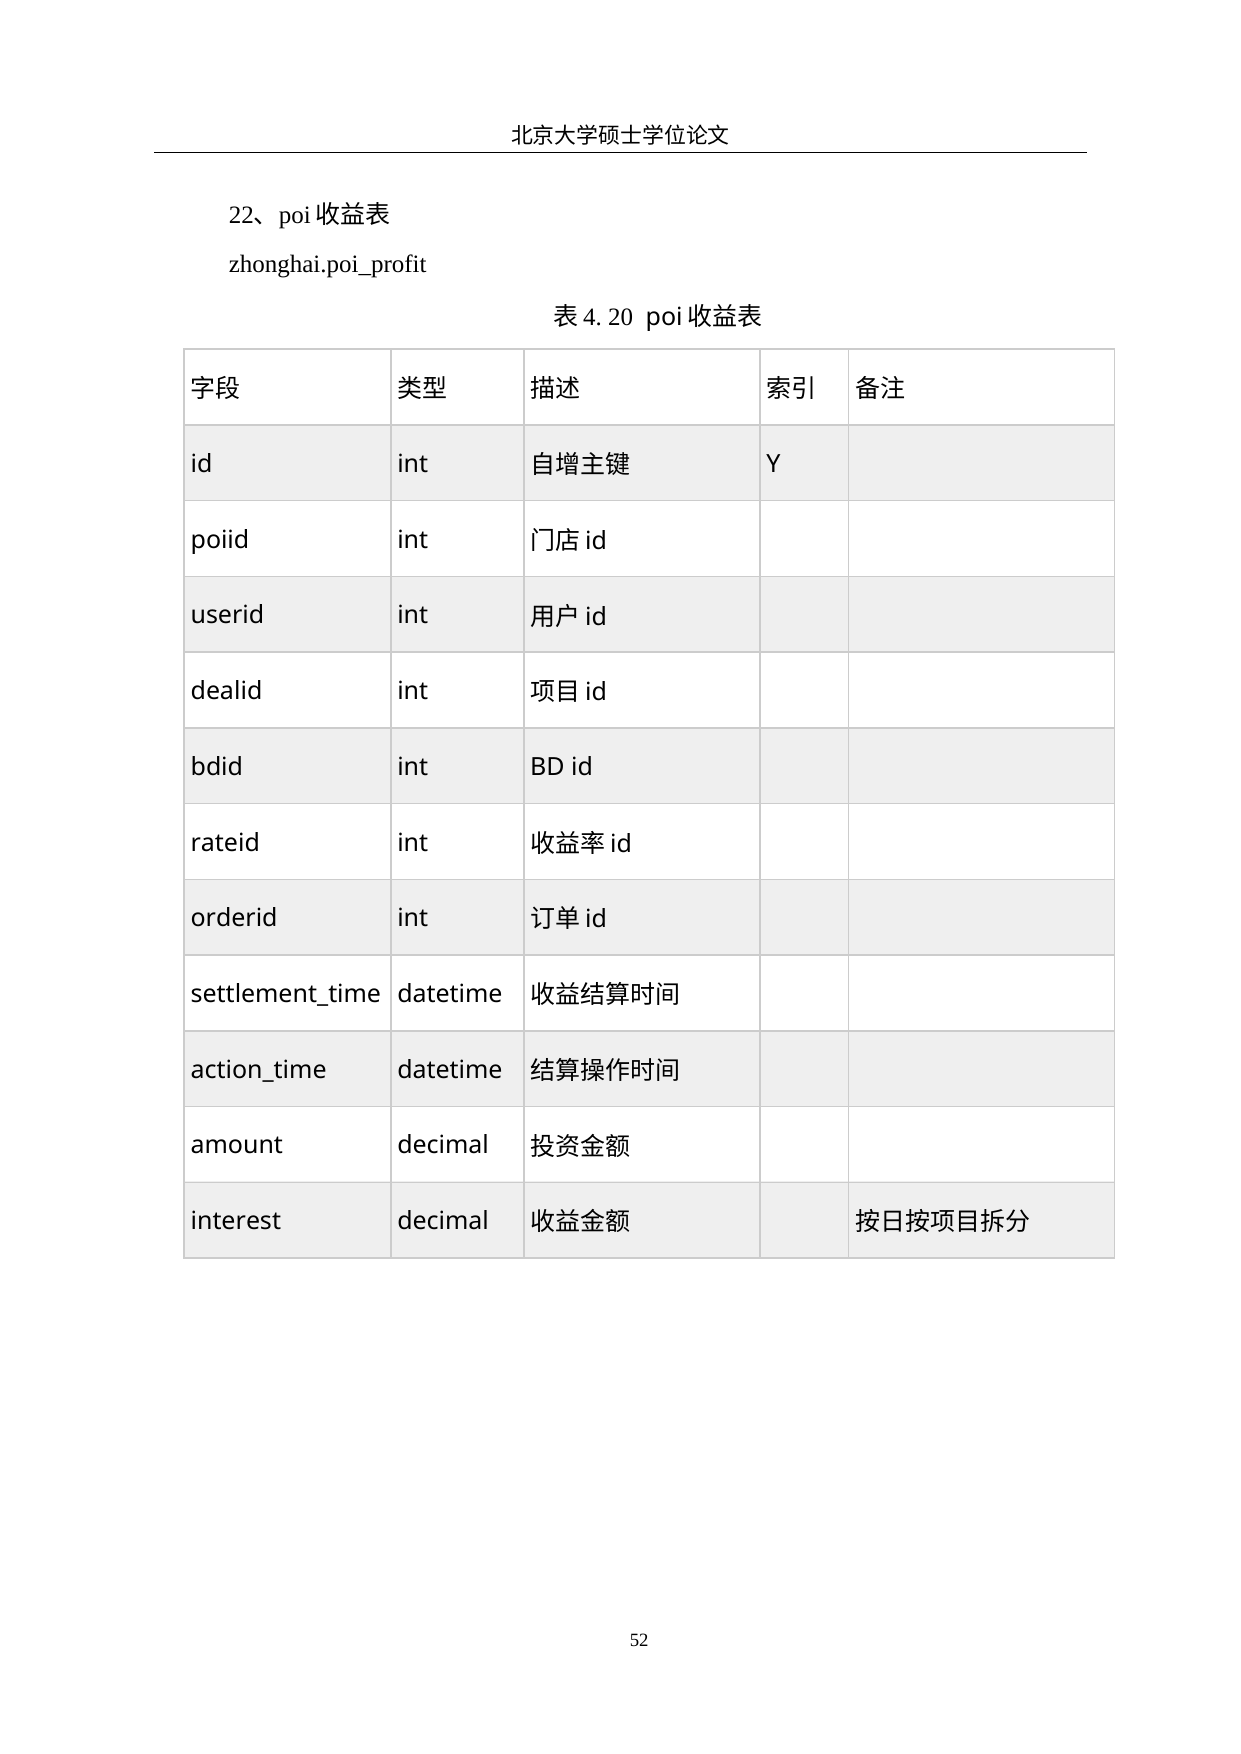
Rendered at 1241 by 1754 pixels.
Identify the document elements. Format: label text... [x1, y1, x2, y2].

table_cell BD id [525, 729, 759, 803]
table_header 索引 [761, 350, 848, 424]
table_cell [849, 577, 1114, 651]
table_cell settlement_time [185, 956, 390, 1030]
table_cell orderid [185, 880, 390, 954]
table_header 类型 [392, 350, 523, 424]
table_cell int [392, 729, 523, 803]
table_cell [761, 501, 848, 576]
table_cell [849, 1032, 1114, 1106]
table_cell 投资金额 [525, 1107, 759, 1181]
table_cell [849, 880, 1114, 954]
table_cell [849, 1107, 1114, 1181]
table_cell [849, 804, 1114, 878]
text zhonghai.poi_profit [178, 246, 1087, 280]
table_cell Y [761, 426, 848, 500]
table_cell 按日按项目拆分 [849, 1183, 1114, 1257]
table_cell 项目id [525, 653, 759, 727]
table_cell [761, 1032, 848, 1106]
table_cell [761, 1183, 848, 1257]
table_header 备注 [849, 350, 1114, 424]
table_cell 收益结算时间 [525, 956, 759, 1030]
table_cell int [392, 577, 523, 651]
table_cell bdid [185, 729, 390, 803]
table_cell [761, 653, 848, 727]
table_cell [761, 729, 848, 803]
table_cell [761, 804, 848, 878]
table_cell [761, 956, 848, 1030]
table_cell 自增主键 [525, 426, 759, 500]
table_cell int [392, 426, 523, 500]
table_cell [849, 426, 1114, 500]
table_cell [761, 577, 848, 651]
table_cell int [392, 653, 523, 727]
table_cell dealid [185, 653, 390, 727]
table_cell [849, 729, 1114, 803]
table_cell 用户id [525, 577, 759, 651]
table_cell 订单id [525, 880, 759, 954]
table_cell datetime [392, 1032, 523, 1106]
table_cell rateid [185, 804, 390, 878]
table_cell [761, 1107, 848, 1181]
table_cell int [392, 804, 523, 878]
table_cell int [392, 880, 523, 954]
table_cell poiid [185, 501, 390, 576]
table_cell datetime [392, 956, 523, 1030]
table_header 描述 [525, 350, 759, 424]
table_cell decimal [392, 1107, 523, 1181]
table_cell 收益金额 [525, 1183, 759, 1257]
table_cell [849, 501, 1114, 576]
table_cell [849, 956, 1114, 1030]
table_cell amount [185, 1107, 390, 1181]
table_header 字段 [185, 350, 390, 424]
table_cell action_time [185, 1032, 390, 1106]
table_cell [761, 880, 848, 954]
table_cell 收益率id [525, 804, 759, 878]
table_cell [849, 653, 1114, 727]
table_cell userid [185, 577, 390, 651]
table_cell decimal [392, 1183, 523, 1257]
table_cell 结算操作时间 [525, 1032, 759, 1106]
text 22、poi收益表 [178, 178, 1087, 246]
table_cell id [185, 426, 390, 500]
table_cell interest [185, 1183, 390, 1257]
table_cell 门店id [525, 501, 759, 576]
table_cell int [392, 501, 523, 576]
